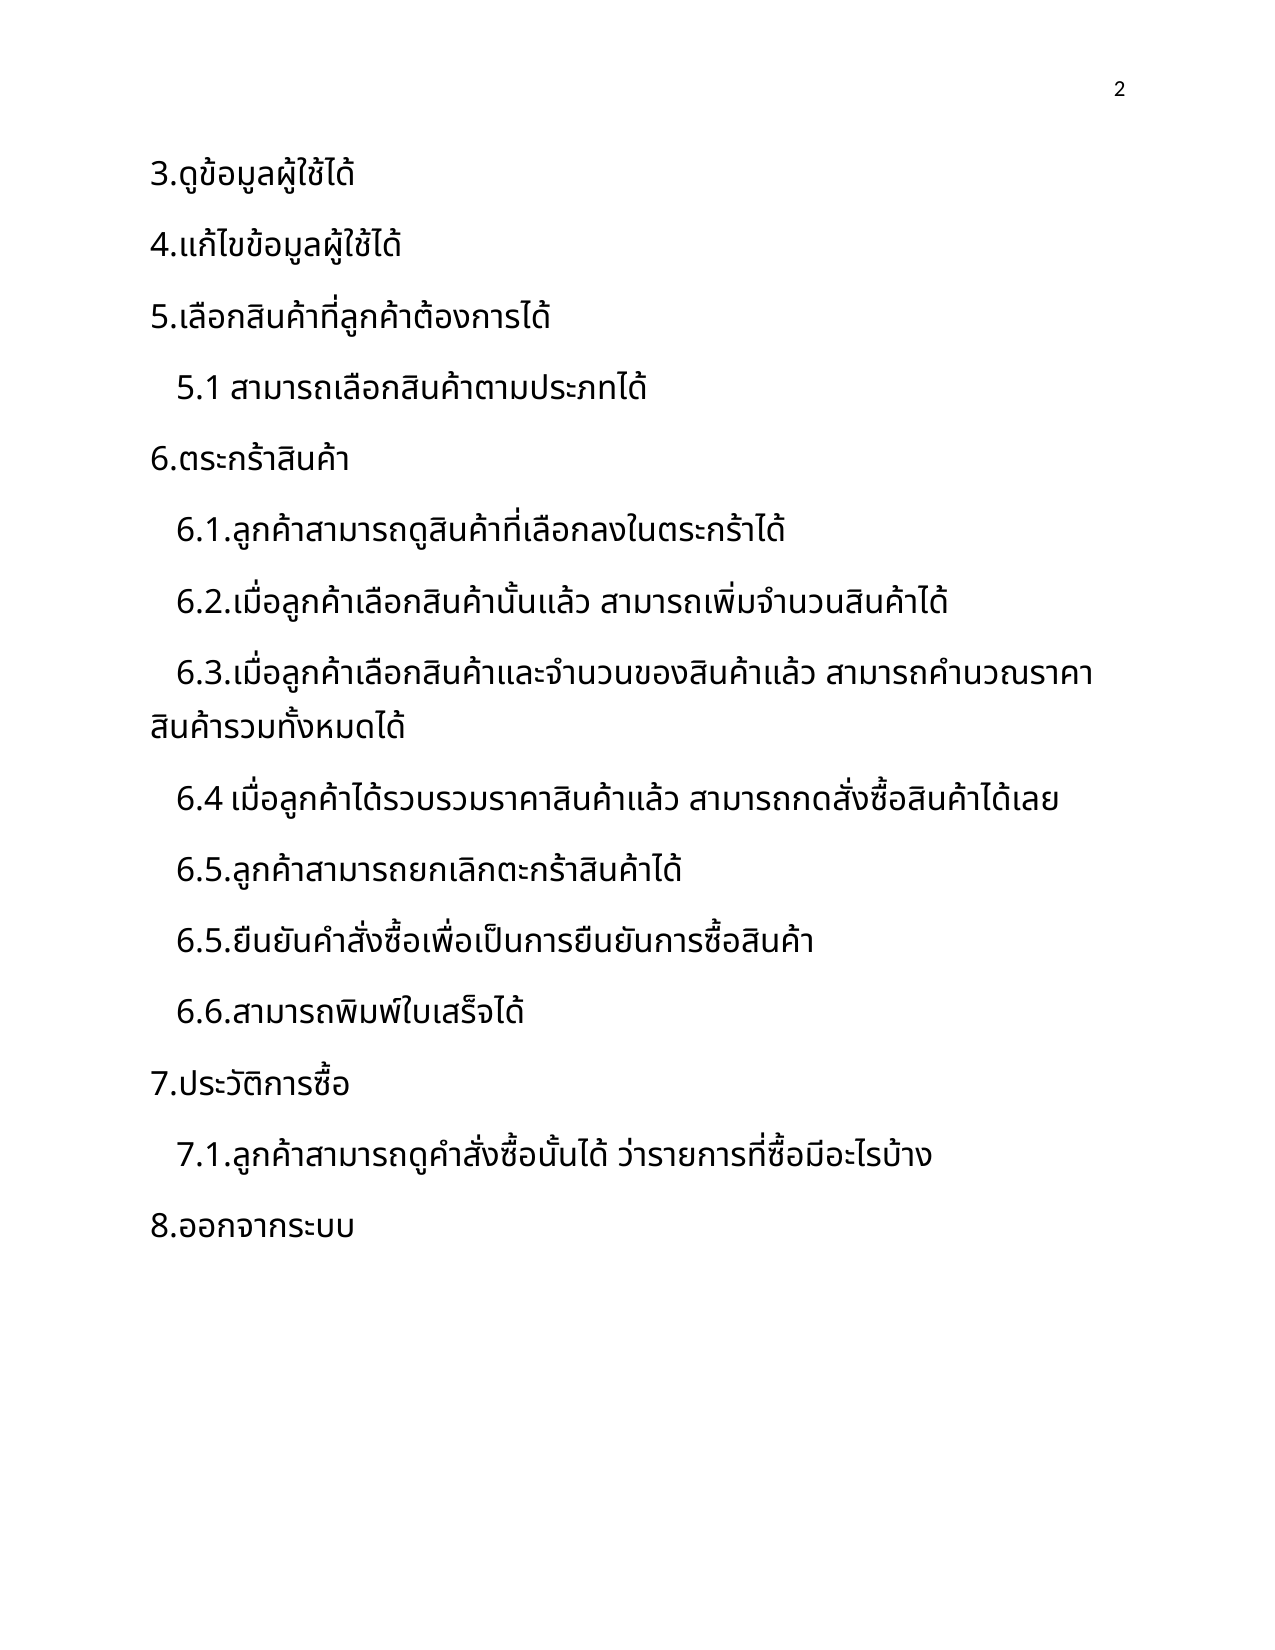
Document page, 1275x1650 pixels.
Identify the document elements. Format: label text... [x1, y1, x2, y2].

text 5.เลือกสินค้าที่ลูกค้าต้องการได้ [150, 292, 1125, 343]
text 3.ดูข้อมูลผู้ใช้ได้ [150, 150, 1125, 201]
text 5.1สามารถเลือกสินค้าตามประภทได้ [150, 364, 1125, 414]
text 7.ประวัติการซื้อ [150, 1059, 1125, 1110]
text 6.6.สามารถพิมพ์ใบเสร็จได้ [150, 988, 1125, 1039]
text 6.3.เมื่อลูกค้าเลือกสินค้าและจำนวนของสินค้าแล้ว สามารถคำนวณราคาสินค้ารวมทั้งหมดได้ [150, 649, 1125, 754]
text 6.ตระกร้าสินค้า [150, 435, 1125, 486]
text 4.แก้ไขข้อมูลผู้ใช้ได้ [150, 221, 1125, 272]
text 8.ออกจากระบบ [150, 1202, 1125, 1252]
text 6.2.เมื่อลูกค้าเลือกสินค้านั้นแล้ว สามารถเพิ่มจำนวนสินค้าได้ [150, 577, 1125, 628]
text 6.5.ลูกค้าสามารถยกเลิกตะกร้าสินค้าได้ [150, 846, 1125, 896]
text 6.1.ลูกค้าสามารถดูสินค้าที่เลือกลงในตระกร้าได้ [150, 506, 1125, 557]
text 7.1.ลูกค้าสามารถดูคำสั่งซื้อนั้นได้ ว่ารายการที่ซื้อมีอะไรบ้าง [150, 1131, 1125, 1181]
text 6.5.ยืนยันคำสั่งซื้อเพื่อเป็นการยืนยันการซื้อสินค้า [150, 917, 1125, 967]
text 6.4เมื่อลูกค้าได้รวบรวมราคาสินค้าแล้ว สามารถกดสั่งซื้อสินค้าได้เลย [150, 774, 1125, 825]
